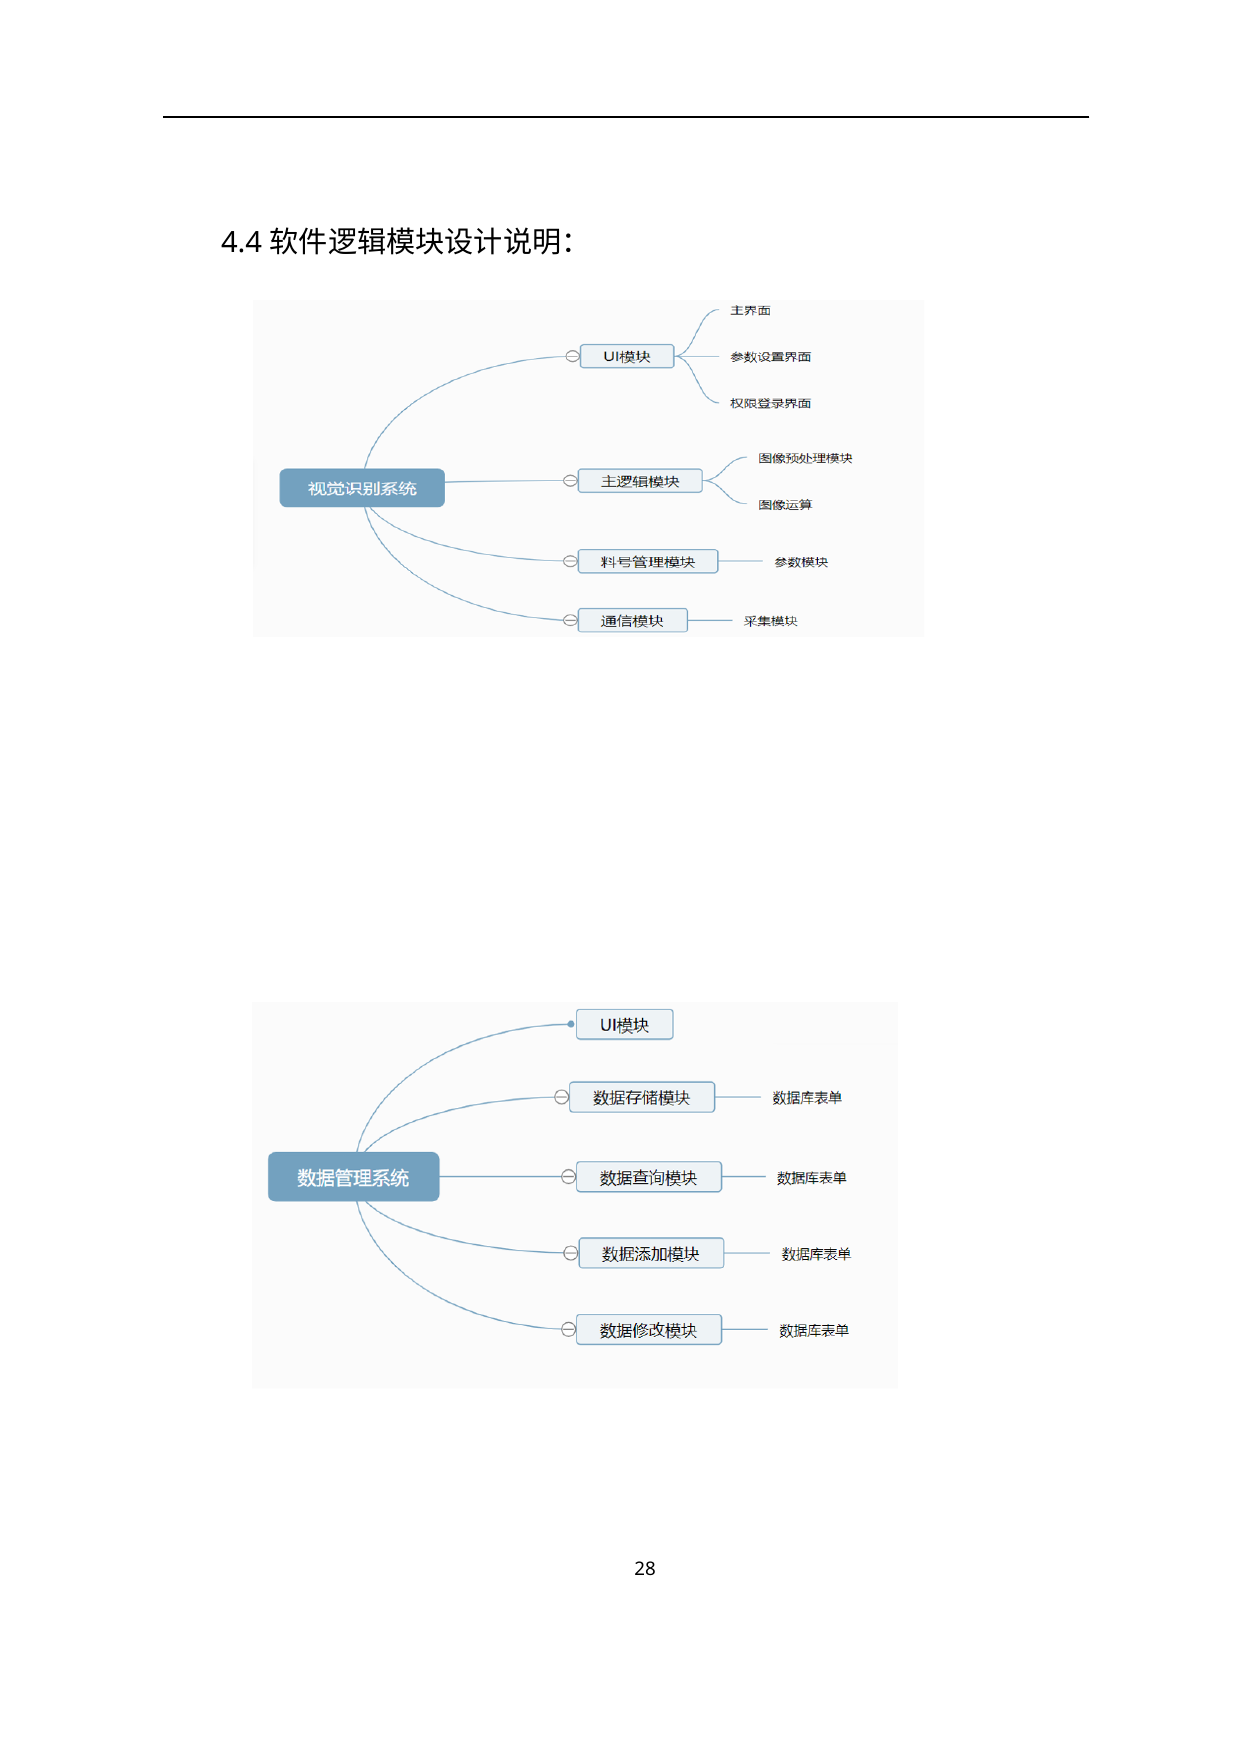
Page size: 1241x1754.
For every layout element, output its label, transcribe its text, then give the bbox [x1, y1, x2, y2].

text 4.4 软件逻辑模块设计说明： [162, 208, 1089, 273]
picture [238, 276, 925, 668]
picture [252, 988, 905, 1392]
